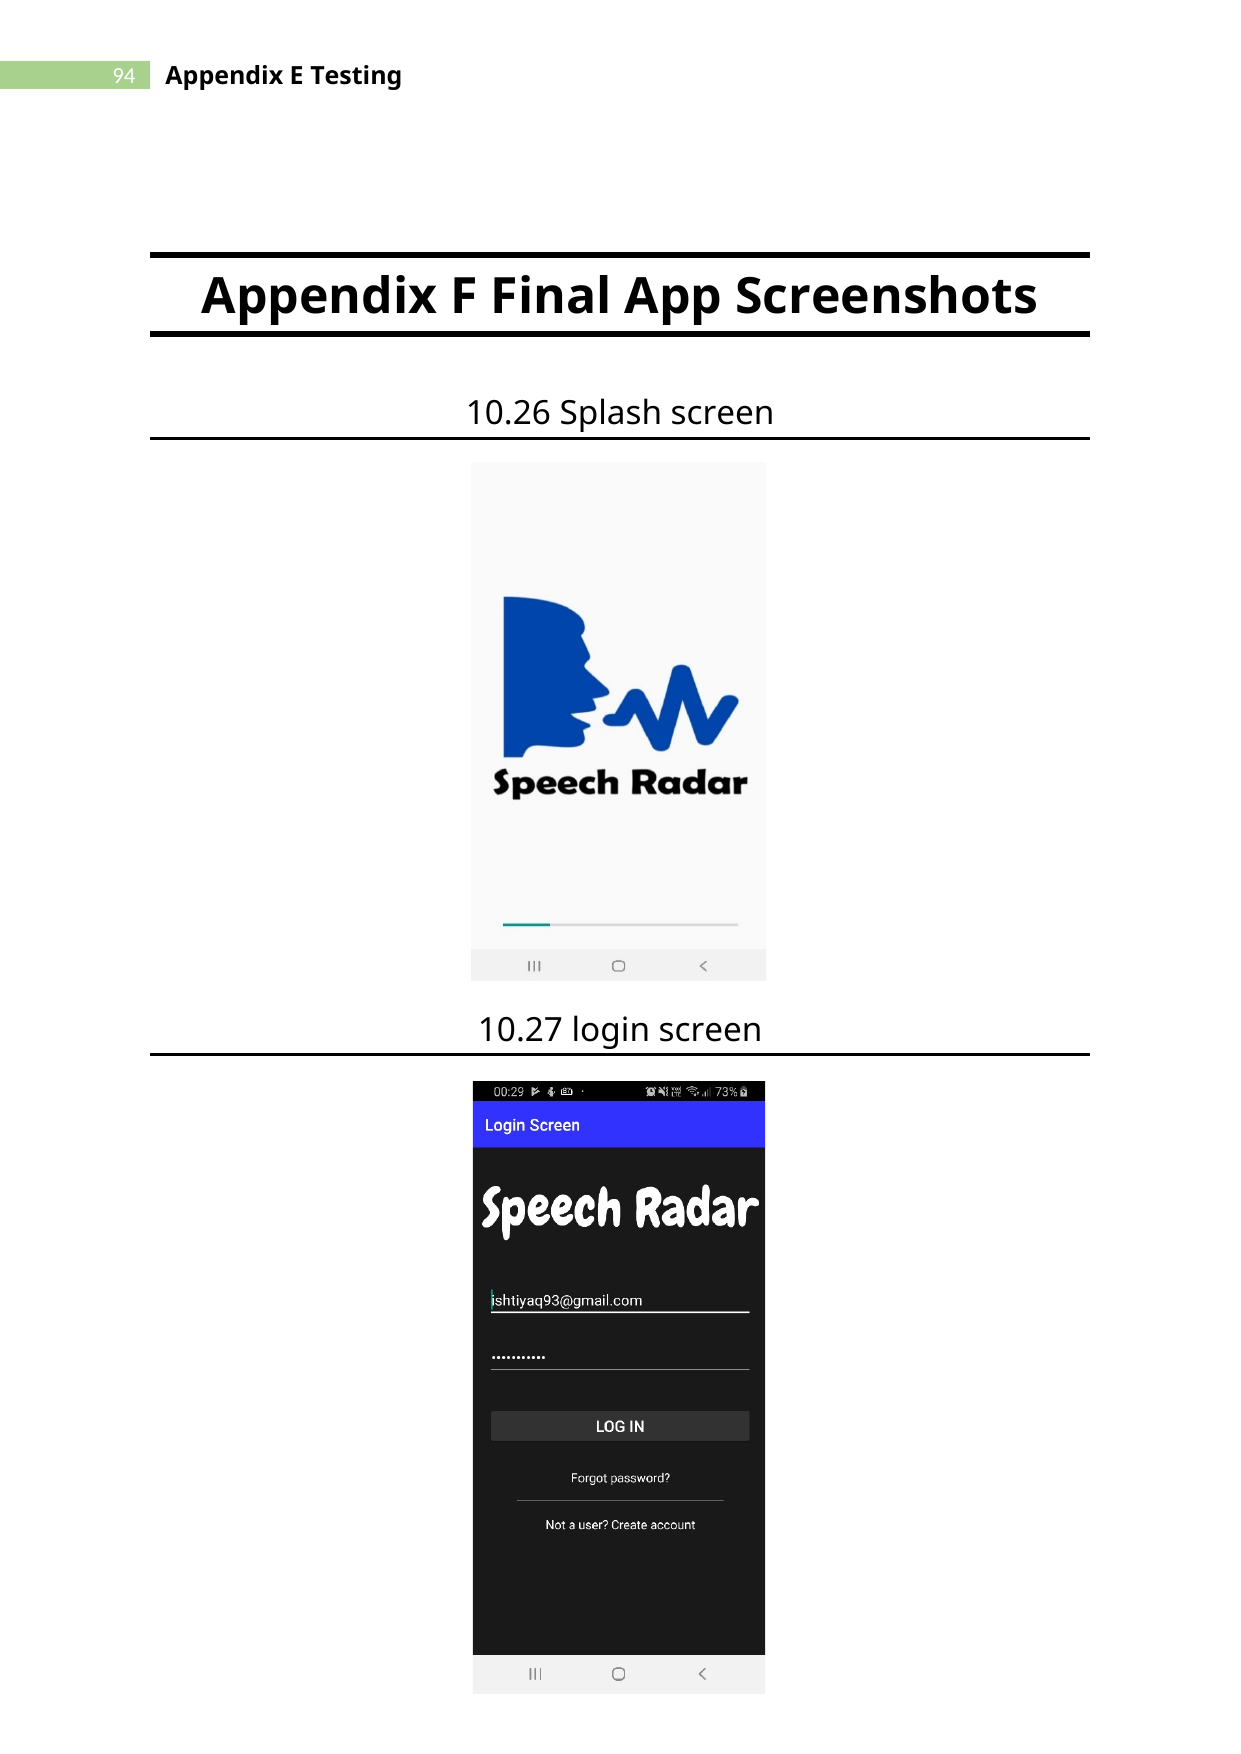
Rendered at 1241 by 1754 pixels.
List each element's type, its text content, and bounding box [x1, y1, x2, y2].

picture [471, 1081, 765, 1692]
picture [469, 462, 767, 978]
subtitle Appendix F Final App Screenshots [150, 258, 1090, 331]
subtitle Splash screen [150, 389, 1090, 437]
subtitle login screen [150, 1006, 1090, 1053]
